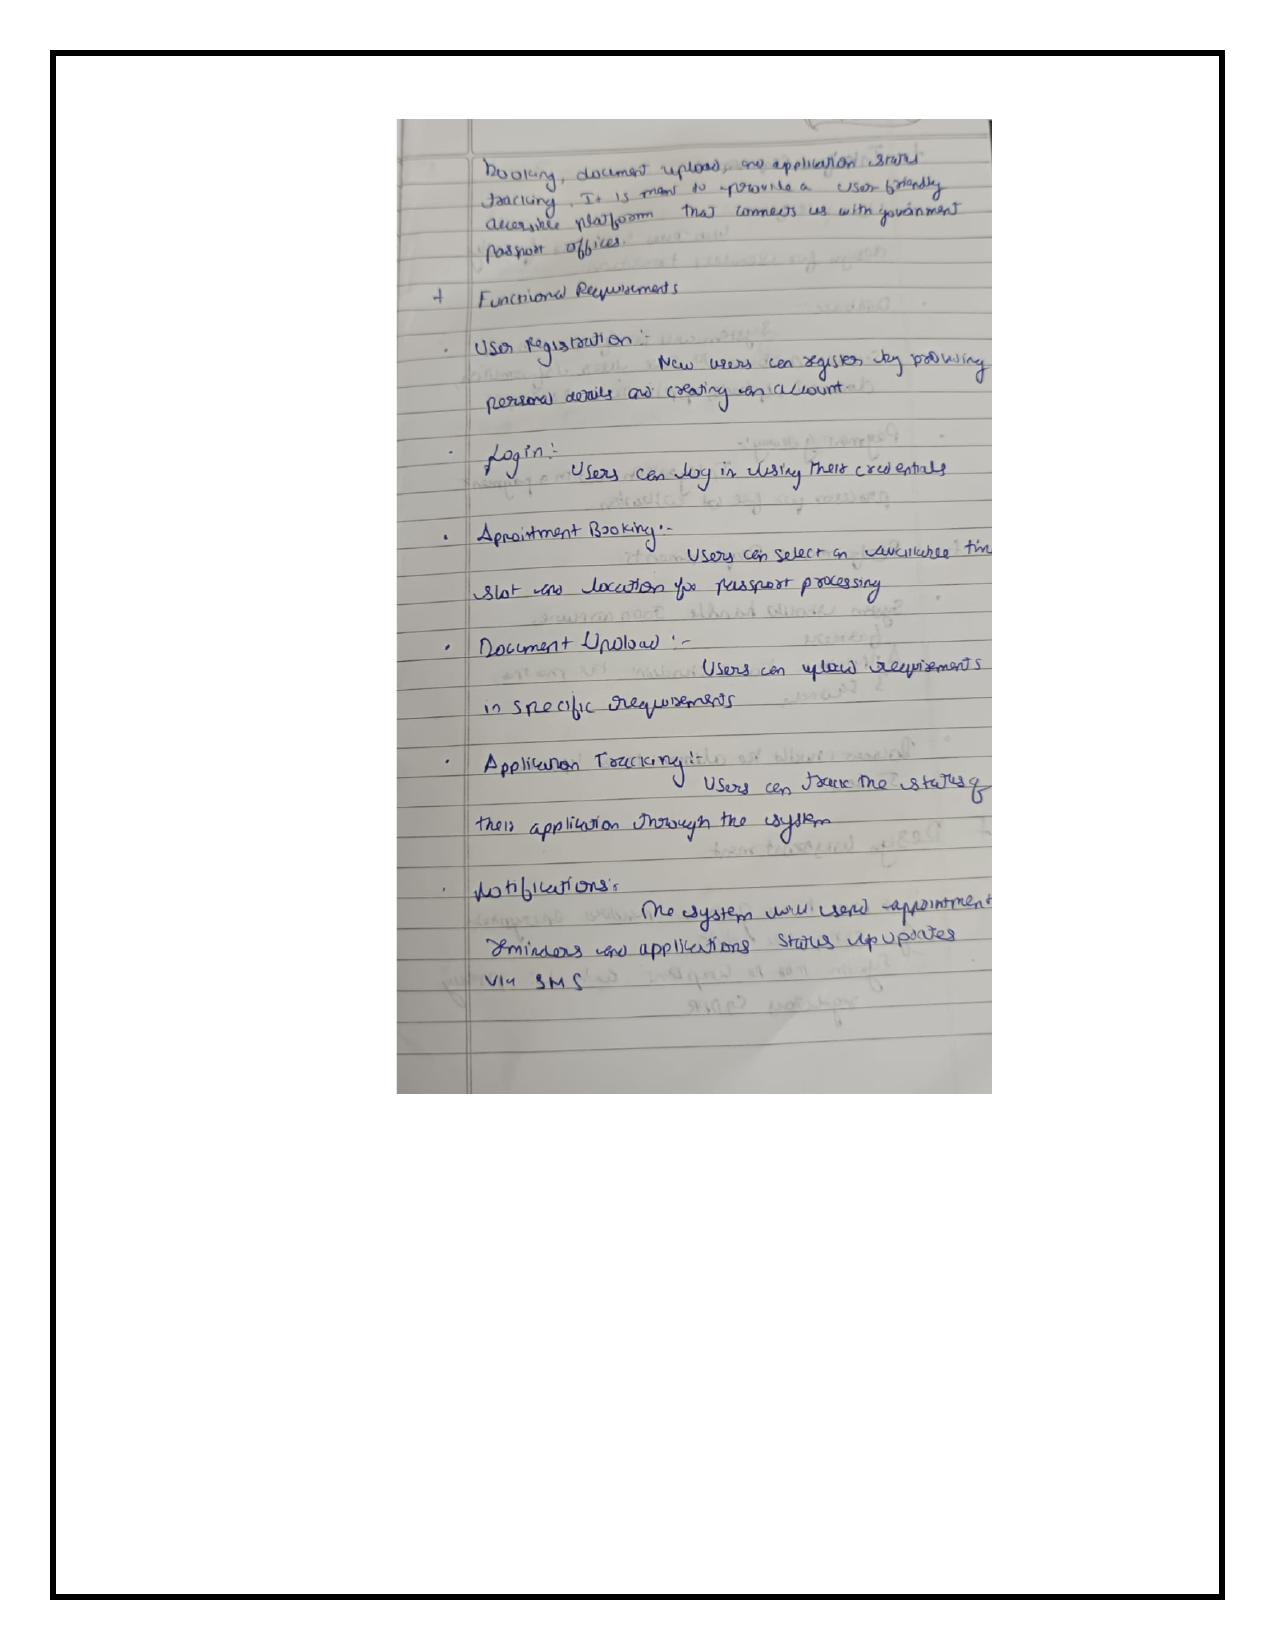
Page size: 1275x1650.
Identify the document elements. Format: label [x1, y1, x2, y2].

picture [397, 120, 992, 1094]
